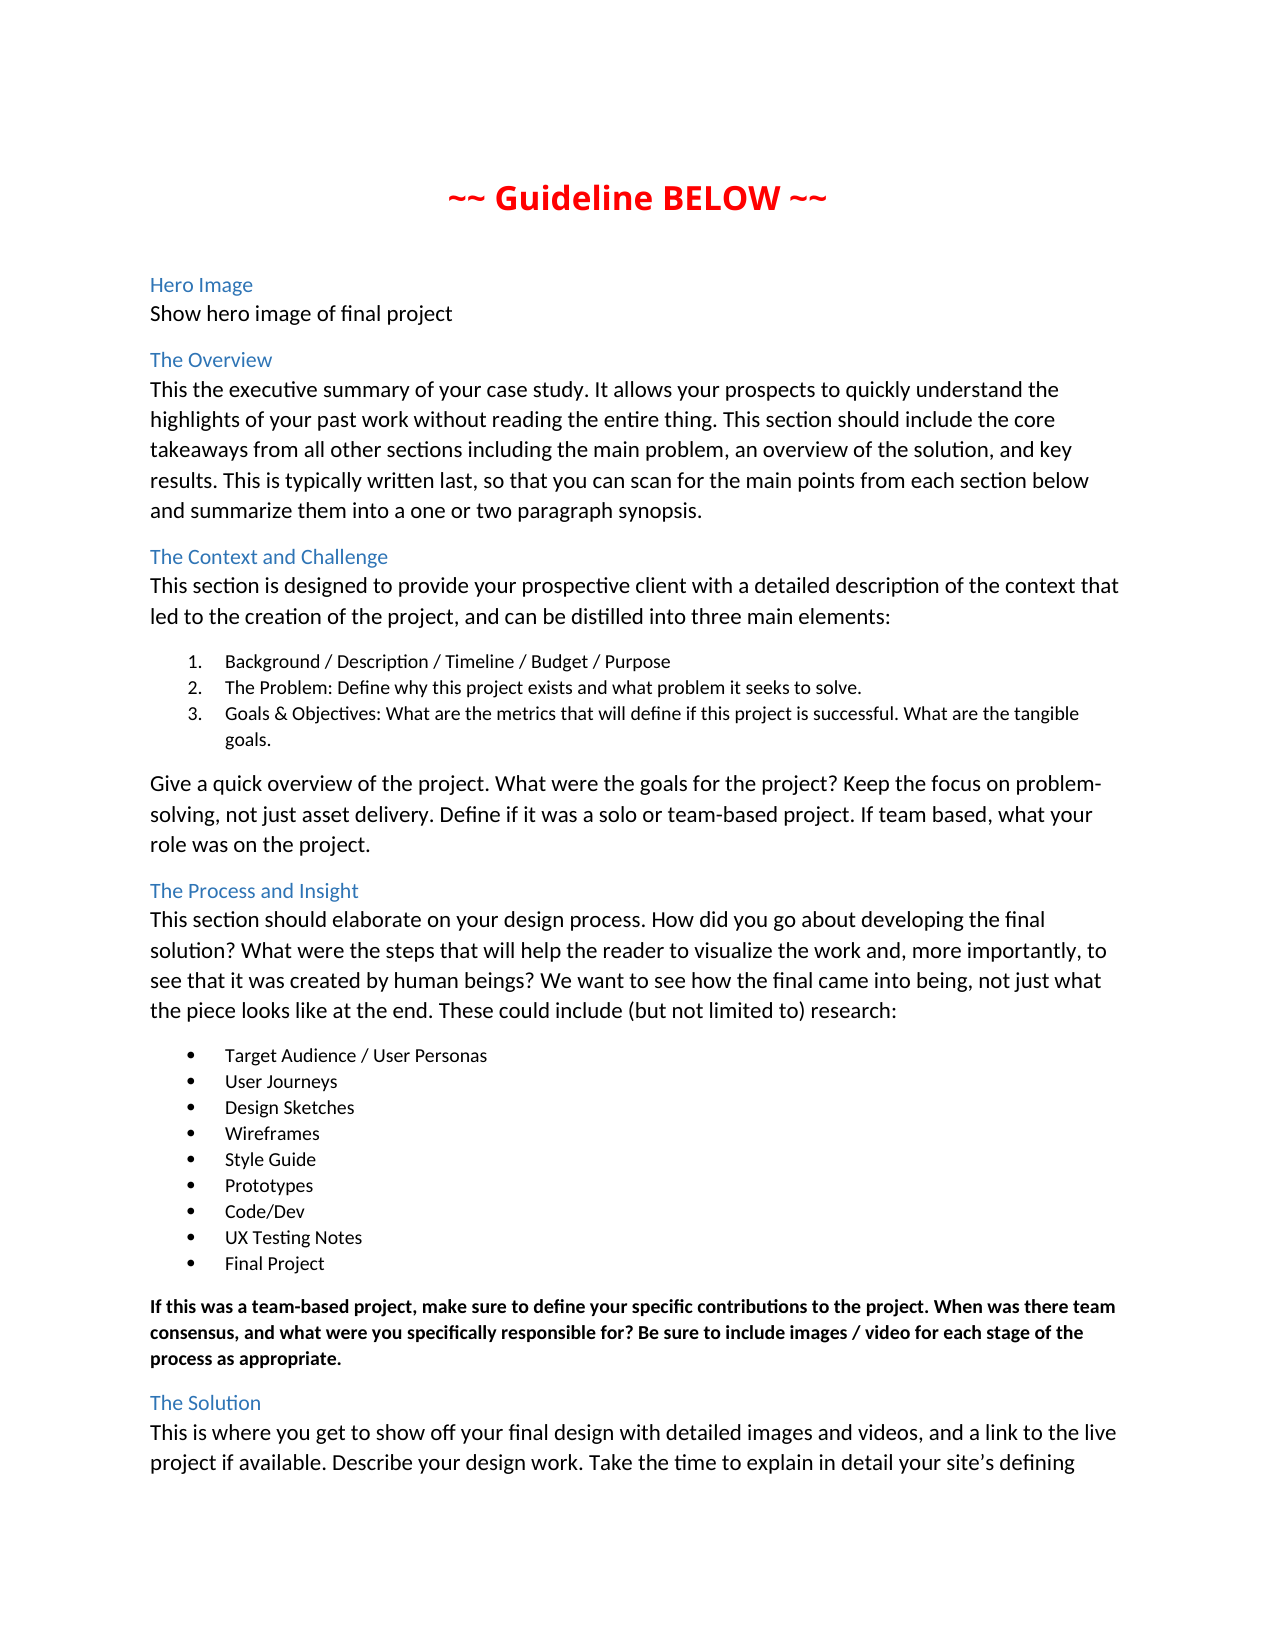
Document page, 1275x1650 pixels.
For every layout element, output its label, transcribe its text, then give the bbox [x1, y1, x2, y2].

subtitle The Overview [150, 346, 1125, 373]
list Code/Dev [187, 1199, 1125, 1223]
list Wireframes [187, 1121, 1125, 1145]
subtitle The Process and Insight [150, 877, 1125, 903]
subtitle The Context and Challenge [150, 543, 1125, 569]
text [150, 1418, 1125, 1476]
text This section should elaborate on your design process. How did you go about developing the final solution? What were the steps that will help the reader to visualize the work and, more importantly, to see that it was created by human beings? We want to see how the final came into being, not just what the piece looks like at the end. These could include (but not limited to) research: [150, 906, 1125, 1024]
list Goals & Objectives: What are the metrics that will define if this project is successful. What are the tangible goals. [187, 701, 1125, 751]
subtitle The Solution [150, 1389, 1125, 1416]
text Give a quick overview of the project. What were the goals for the project? Keep the focus on problem-solving, not just asset delivery. Define if it was a solo or team-based project. If team based, what your role was on the project. [150, 769, 1125, 858]
list Final Project [187, 1251, 1125, 1276]
list Prototypes [187, 1173, 1125, 1197]
text Show hero image of final project [150, 299, 1125, 328]
list Design Sketches [187, 1095, 1125, 1119]
list User Journeys [187, 1069, 1125, 1093]
list The Problem: Define why this project exists and what problem it seeks to solve. [187, 675, 1125, 699]
text This the executive summary of your case study. It allows your prospects to quickly understand the highlights of your past work without reading the entire thing. This section should include the core takeaways from all other sections including the main problem, an overview of the solution, and key results. This is typically written last, so that you can scan for the main points from each section below and summarize them into a one or two paragraph synopsis. [150, 375, 1125, 524]
list UX Testing Notes [187, 1225, 1125, 1249]
subtitle Hero Image [150, 271, 1125, 297]
text If this was a team-based project, make sure to define your specific contributions to the project. When was there team consensus, and what were you specifically responsible for? Be sure to include images / video for each stage of the process as appropriate. [150, 1294, 1125, 1370]
list Target Audience / User Personas [187, 1043, 1125, 1067]
text This section is designed to provide your prospective client with a detailed description of the context that led to the creation of the project, and can be distilled into three main elements: [150, 572, 1125, 630]
subtitle ~~ Guideline BELOW ~~ [150, 175, 1125, 220]
list Background / Description / Timeline / Budget / Purpose [187, 649, 1125, 673]
list Style Guide [187, 1147, 1125, 1171]
